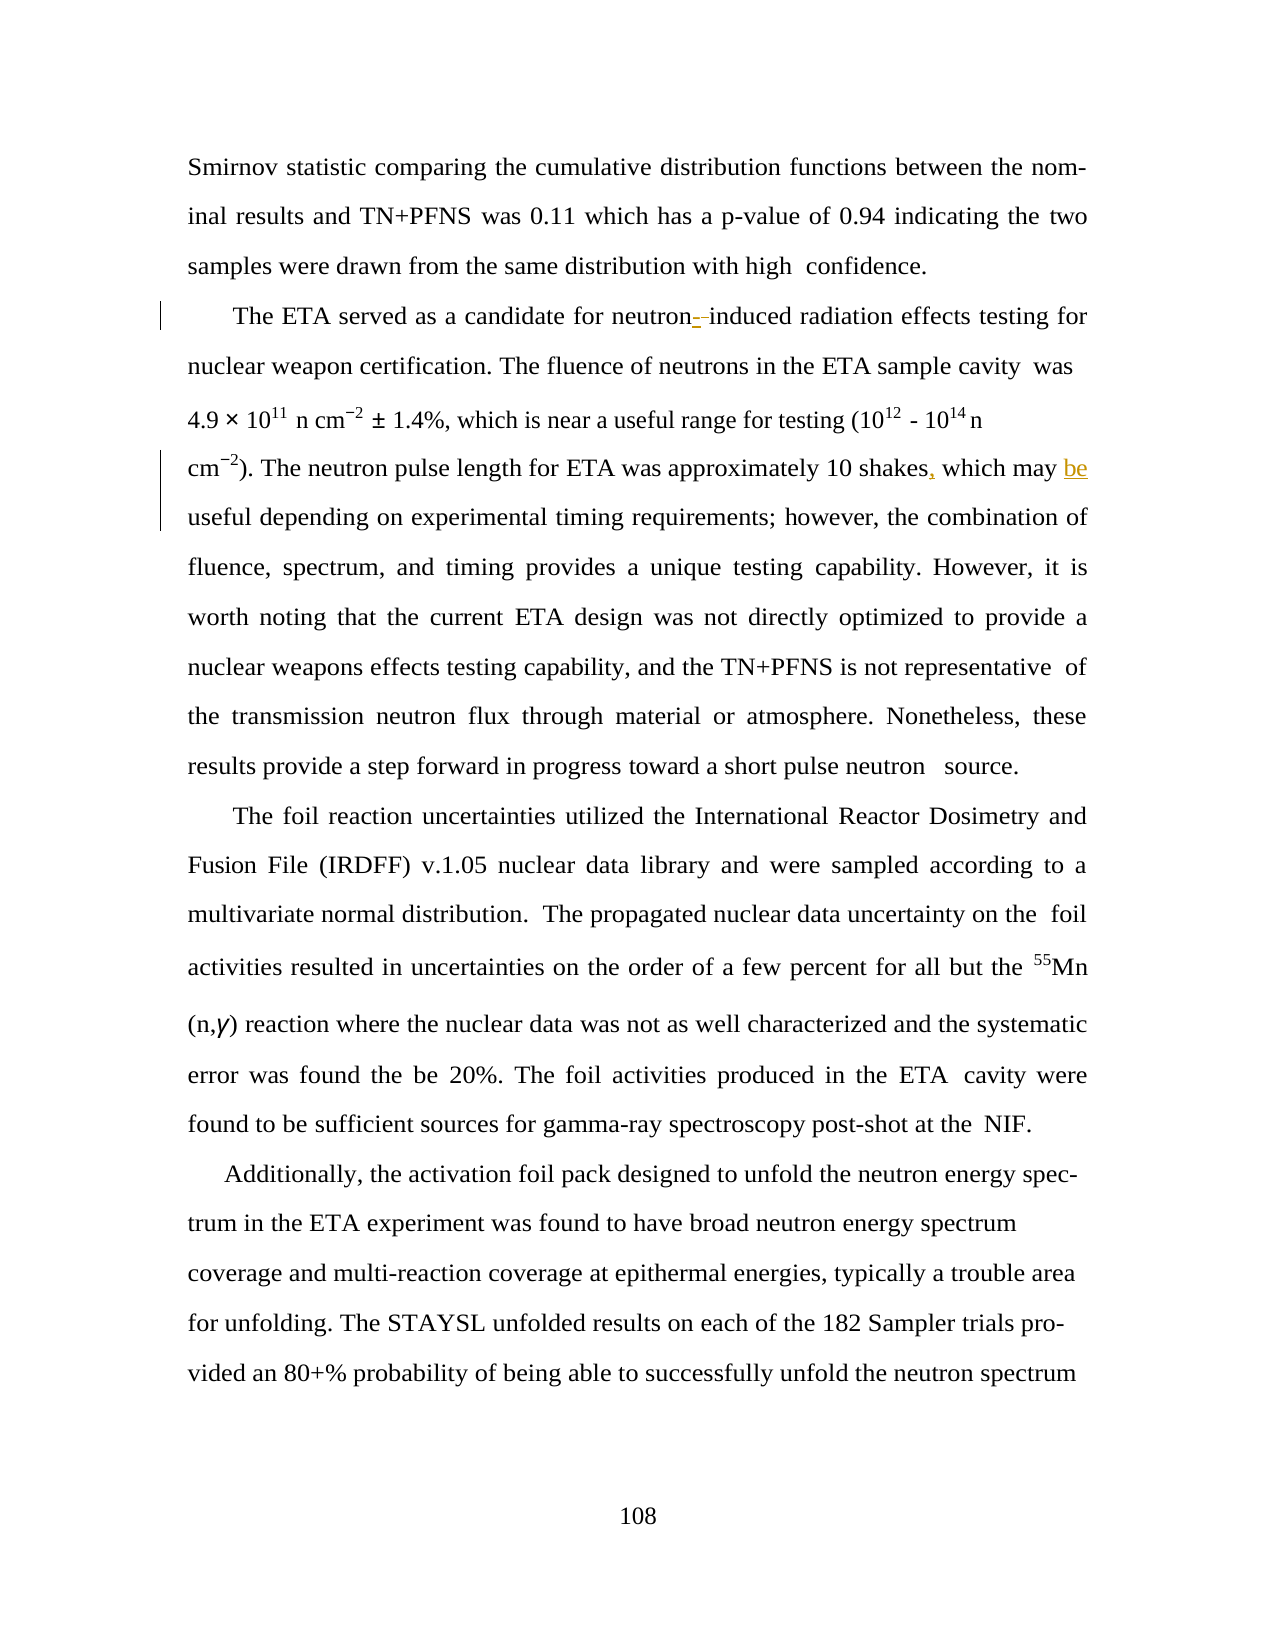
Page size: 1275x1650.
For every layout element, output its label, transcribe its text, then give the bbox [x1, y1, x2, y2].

text The foil reaction uncertainties utilized the International Reactor Dosimetry and Fusion File (IRDFF) v.1.05 nuclear data library and were sampled according to a multivariate normal distribution. The propagated nuclear data uncertainty on the foil activities resulted in uncertainties on the order of a few percent for all but the 55Mn (n,γ) reaction where the nuclear data was not as well characterized and the systematic error was found the be 20%. The foil activities produced in the ETA cavity were found to be sufficient sources for gamma-ray spectroscopy post-shot at the NIF. [187, 801, 1088, 1137]
text Additionally, the activation foil pack designed to unfold the neutron energy spec- trum in the ETA experiment was found to have broad neutron energy spectrum coverage and multi-reaction coverage at epithermal energies, typically a trouble area for unfolding. The STAYSL unfolded results on each of the 182 Sampler trials pro- vided an 80+% probability of being able to successfully unfold the neutron spectrum [187, 1159, 1088, 1386]
text The ETA served as a candidate for neutroninduced radiation effects testing for nuclear weapon certification. The fluence of neutrons in the ETA sample cavity was [187, 301, 1088, 380]
text 4.9 × 1011 n cm−2 ± 1.4%, which is near a useful range for testing (1012 - 1014 n [187, 401, 1100, 436]
text Smirnov statistic comparing the cumulative distribution functions between the nom- inal results and TN+PFNS was 0.11 which has a p-value of 0.94 indicating the two samples were drawn from the same distribution with high confidence. [187, 152, 1088, 280]
text cm−2). The neutron pulse length for ETA was approximately 10 shakes which may useful depending on experimental timing requirements; however, the combination of fluence, spectrum, and timing provides a unique testing capability. However, it is worth noting that the current ETA design was not directly optimized to provide a nuclear weapons effects testing capability, and the TN+PFNS is not representative of the transmission neutron flux through material or atmosphere. Nonetheless, these results provide a step forward in progress toward a short pulse neutron source. [187, 450, 1088, 780]
